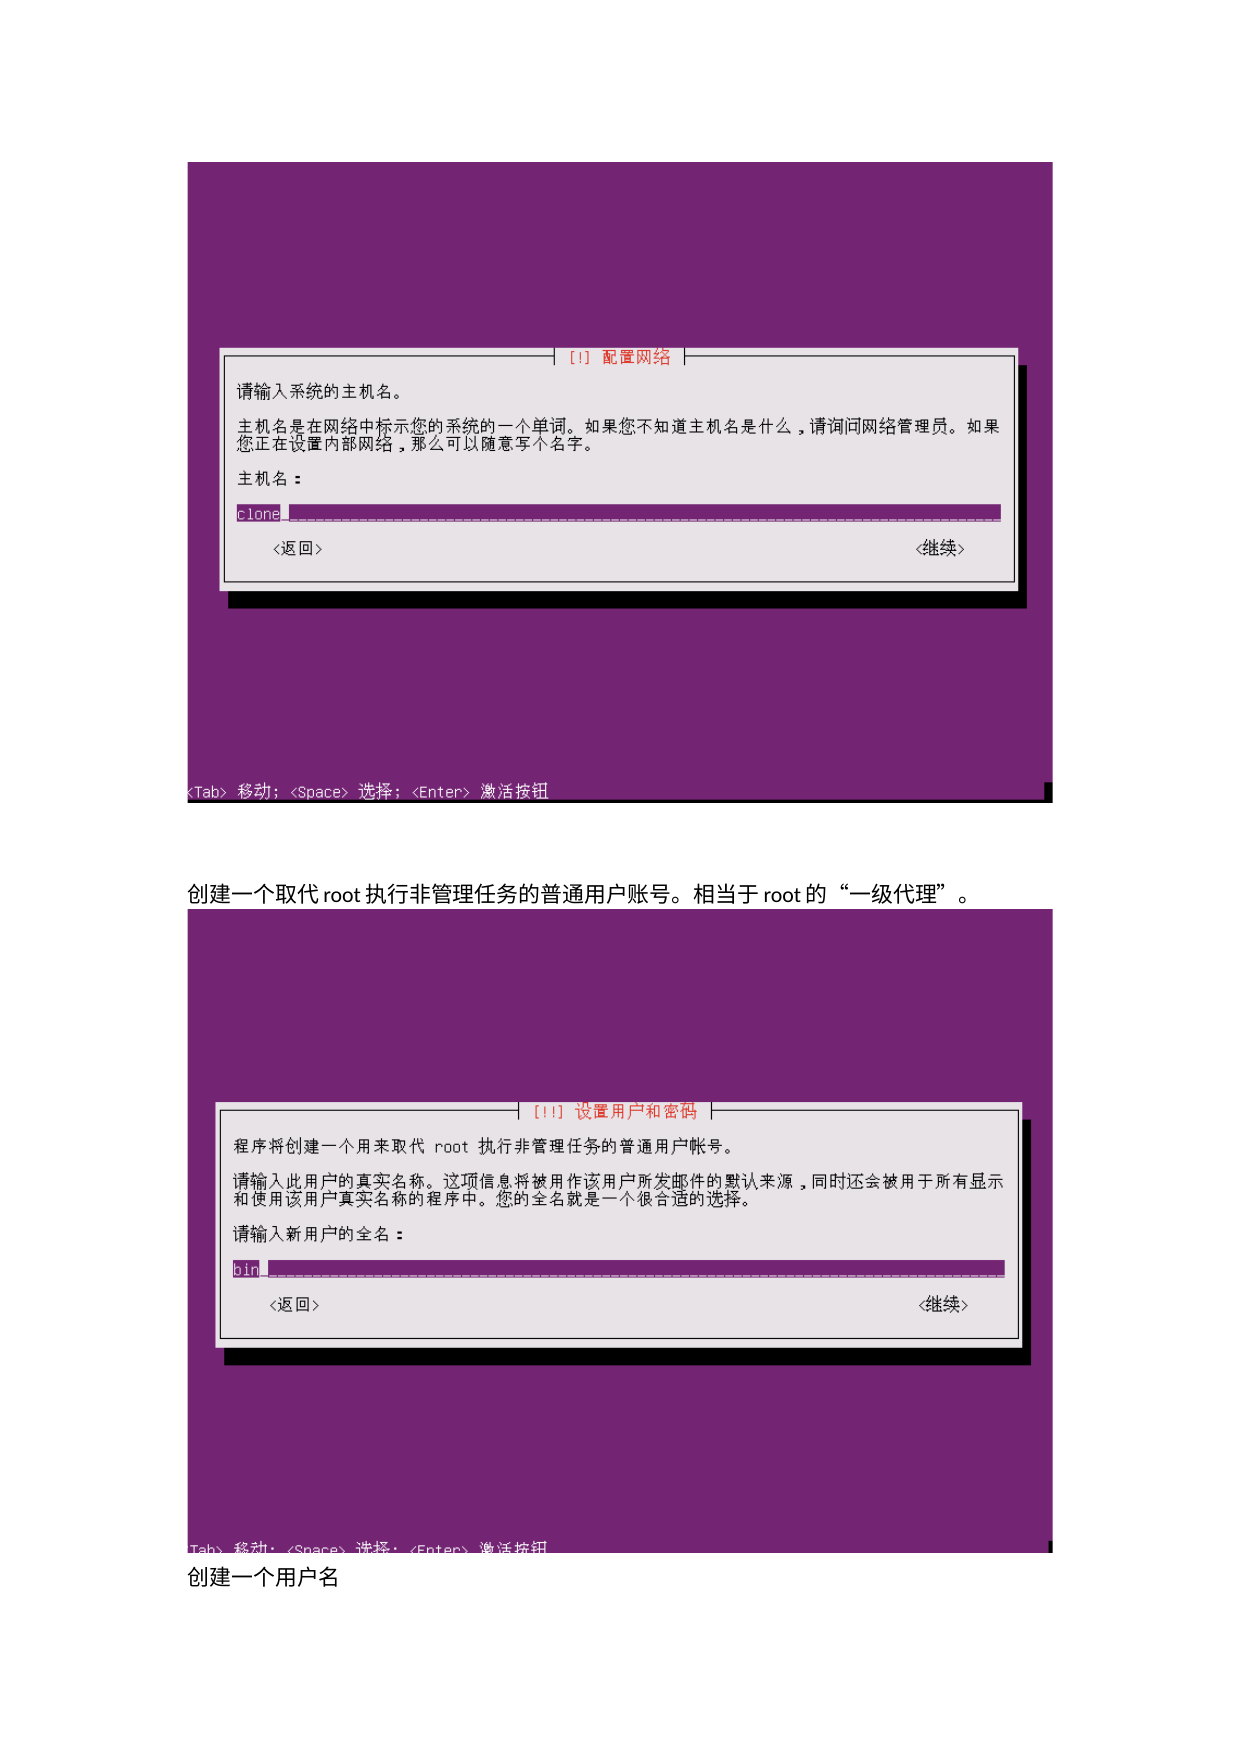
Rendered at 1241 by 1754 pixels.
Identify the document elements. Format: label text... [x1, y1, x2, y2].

text 创建一个取代root执行非管理任务的普通用户账号。相当于root的“一级代理”。 [187, 877, 1053, 909]
picture [187, 162, 1053, 803]
picture [187, 909, 1053, 1553]
text 创建一个用户名 [187, 1559, 1053, 1592]
